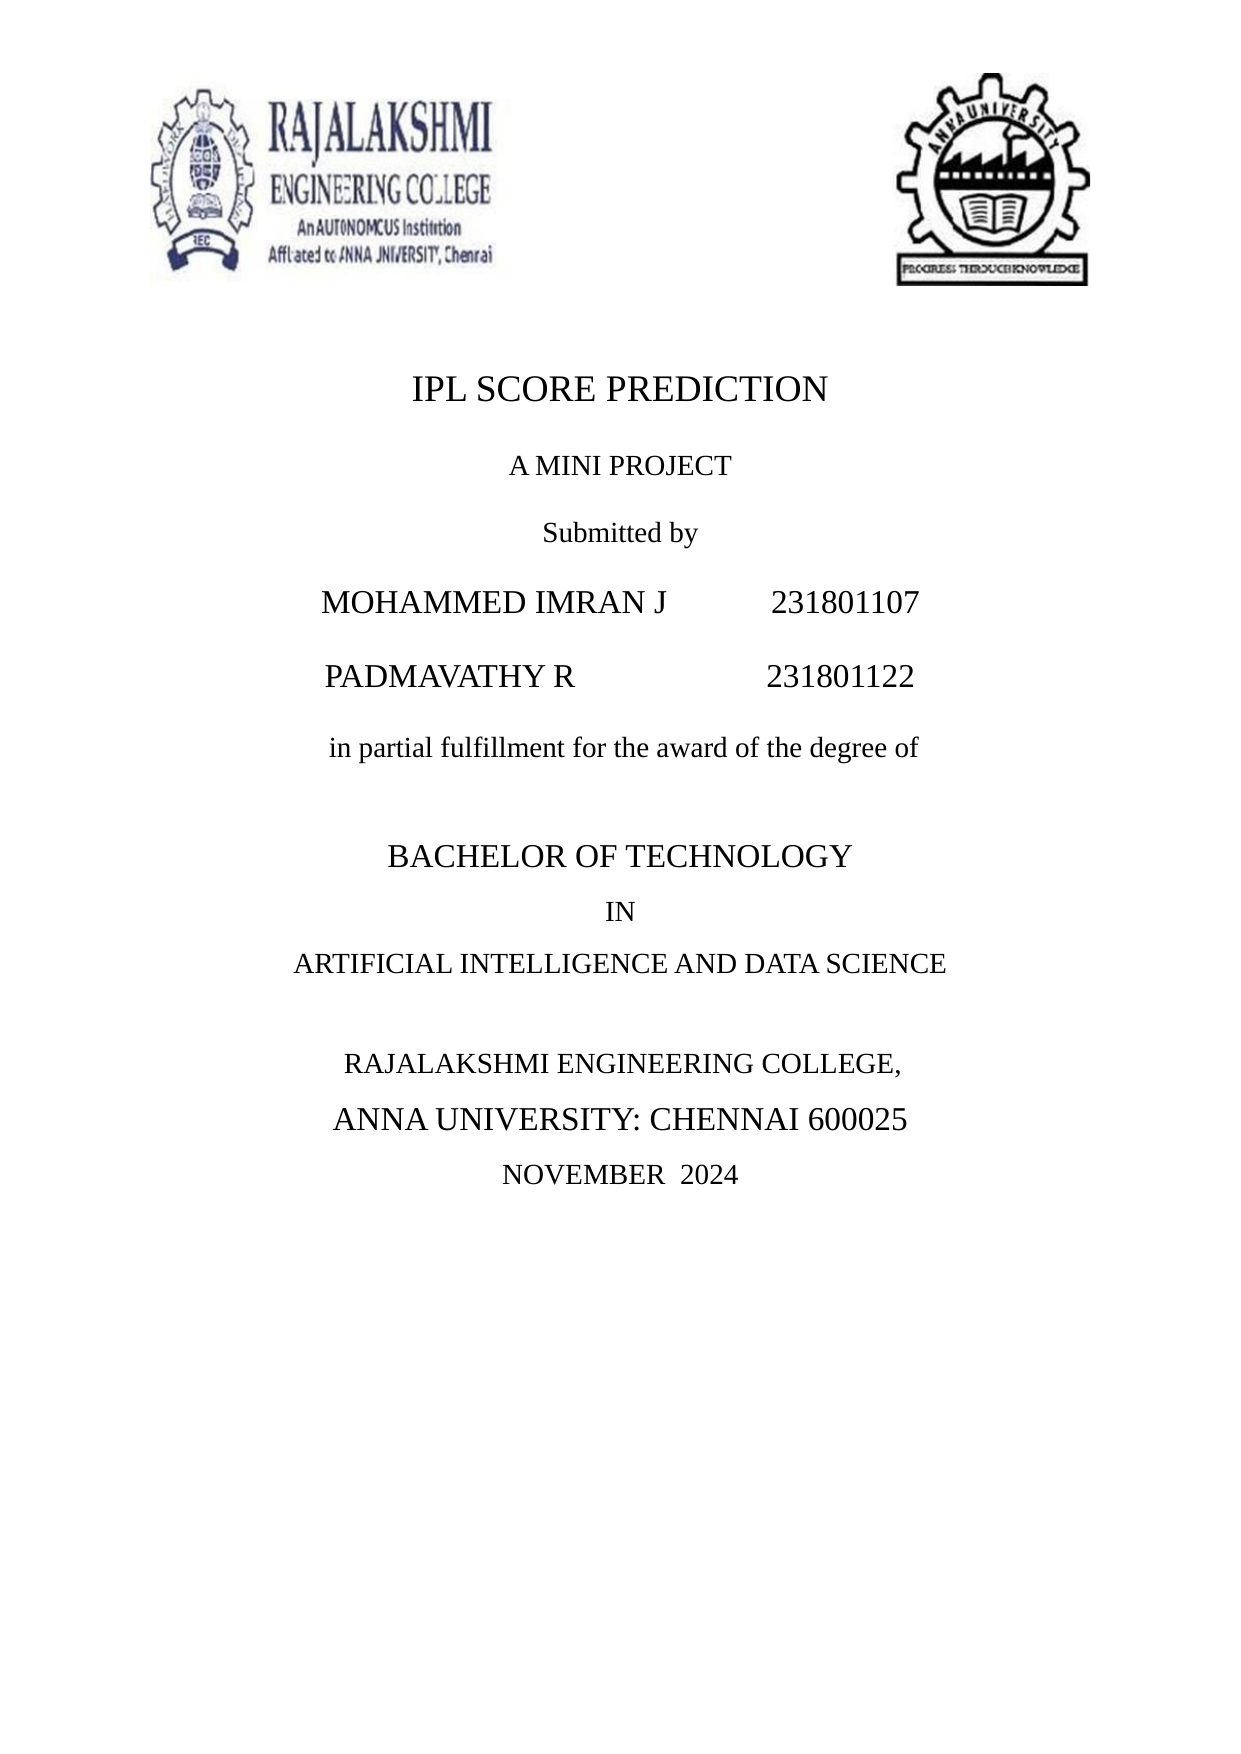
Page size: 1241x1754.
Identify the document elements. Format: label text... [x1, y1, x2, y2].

text in partial fulfillment for the award of the degree of [150, 730, 1090, 764]
text RAJALAKSHMI ENGINEERING COLLEGE, [300, 1046, 1090, 1080]
picture [150, 73, 1091, 286]
text IN [150, 894, 1090, 927]
text BACHELOR OF TECHNOLOGY [150, 836, 1090, 874]
text IPL SCORE PREDICTION [150, 367, 1090, 410]
text MOHAMMED IMRAN J 231801107 [150, 582, 1090, 620]
text NOVEMBER 2024 [150, 1157, 1090, 1191]
text ANNA UNIVERSITY: CHENNAI 600025 [150, 1099, 1090, 1137]
text ARTIFICIAL INTELLIGENCE AND DATA SCIENCE [150, 947, 1090, 980]
text A MINI PROJECT [150, 448, 1090, 481]
text Submitted by [150, 515, 1090, 548]
text PADMAVATHY R 231801122 [150, 656, 1090, 694]
